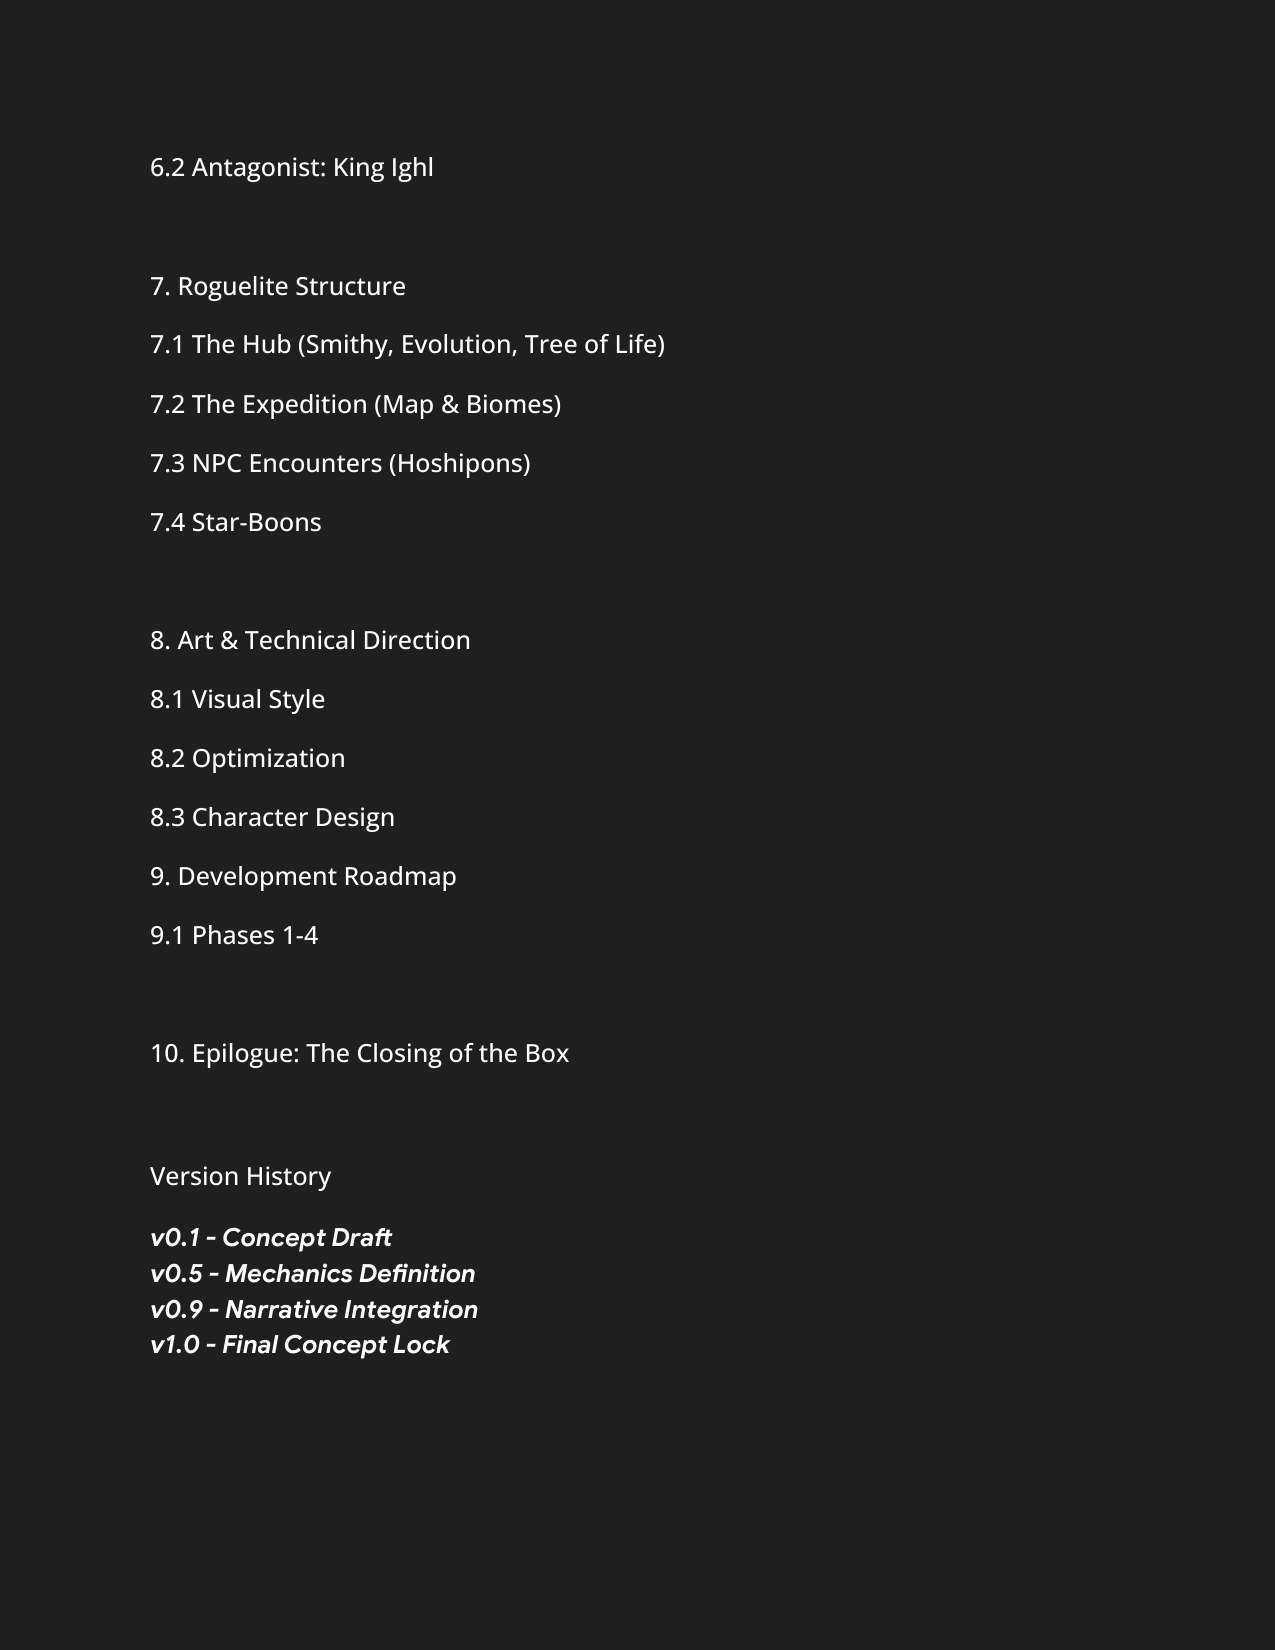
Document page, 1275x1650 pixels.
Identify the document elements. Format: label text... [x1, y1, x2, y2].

text 8.1 Visual Style [150, 682, 1125, 716]
text 7.2 The Expedition (Map & Biomes) [150, 386, 1125, 420]
text 9. Development Roadmap [150, 859, 1125, 893]
text 9.1 Phases 1-4 [150, 918, 1125, 952]
text 7.3 NPC Encounters (Hoshipons) [150, 445, 1125, 479]
text 10. Epilogue: The Closing of the Box [150, 1036, 1125, 1070]
text v0.1 - Concept Draft v0.5 - Mechanics Definition v0.9 - Narrative Integration v1.0 - Final Concept Lock [150, 1222, 1125, 1361]
subtitle Version History [150, 1159, 1125, 1193]
text 8.2 Optimization [150, 741, 1125, 775]
text 7.1 The Hub (Smithy, Evolution, Tree of Life) [150, 327, 1125, 361]
text 8.3 Character Design [150, 800, 1125, 834]
text 7.4 Star-Boons [150, 504, 1125, 538]
text 8. Art & Technical Direction [150, 622, 1125, 657]
text 7. Roguelite Structure [150, 268, 1125, 302]
text 6.2 Antagonist: King Ighl [150, 150, 1125, 184]
